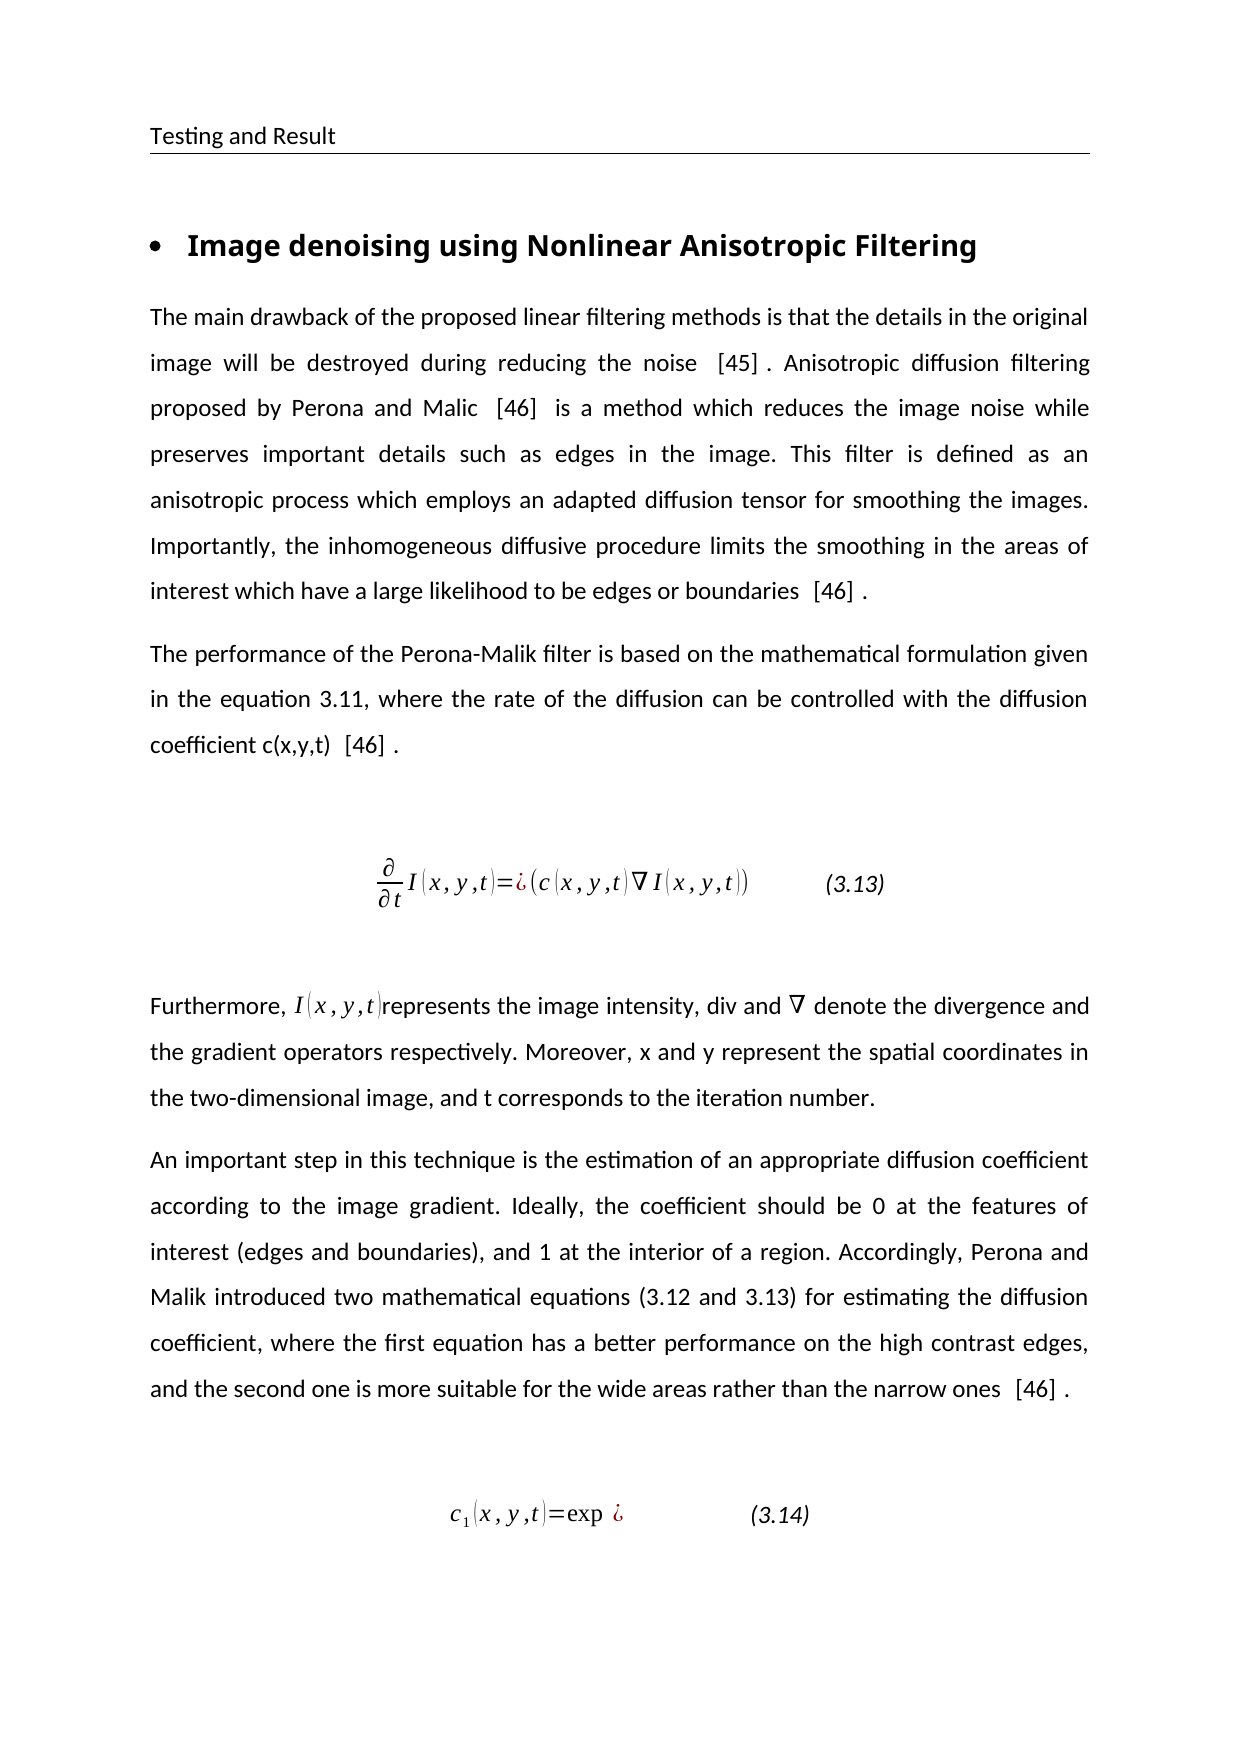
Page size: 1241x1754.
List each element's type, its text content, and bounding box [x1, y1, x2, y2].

text The main drawback of the proposed linear filtering methods is that the details in the original image will be destroyed during reducing the noise . Anisotropic diffusion filtering proposed by Perona and Malic is a method which reduces the image noise while preserves important details such as edges in the image. This filter is defined as an anisotropic process which employs an adapted diffusion tensor for smoothing the images. Importantly, the inhomogeneous diffusive procedure limits the smoothing in the areas of interest which have a large likelihood to be edges or boundaries . [150, 301, 1090, 606]
text The performance of the Perona-Malik filter is based on the mathematical formulation given in the equation 3.11, where the rate of the diffusion can be controlled with the diffusion coefficient c(x,y,t) . [150, 638, 1090, 760]
text Furthermore, represents the image intensity, div and denote the divergence and the gradient operators respectively. Moreover, x and y represent the spatial coordinates in the two-dimensional image, and t corresponds to the iteration number. [150, 990, 1090, 1112]
text An important step in this technique is the estimation of an appropriate diffusion coefficient according to the image gradient. Ideally, the coefficient should be 0 at the features of interest (edges and boundaries), and 1 at the interior of a region. Accordingly, Perona and Malik introduced two mathematical equations (3.12 and 3.13) for estimating the diffusion coefficient, where the first equation has a better performance on the high contrast edges, and the second one is more suitable for the wide areas rather than the narrow ones . [150, 1144, 1090, 1403]
list Image denoising using Nonlinear Anisotropic Filtering [150, 225, 1090, 265]
